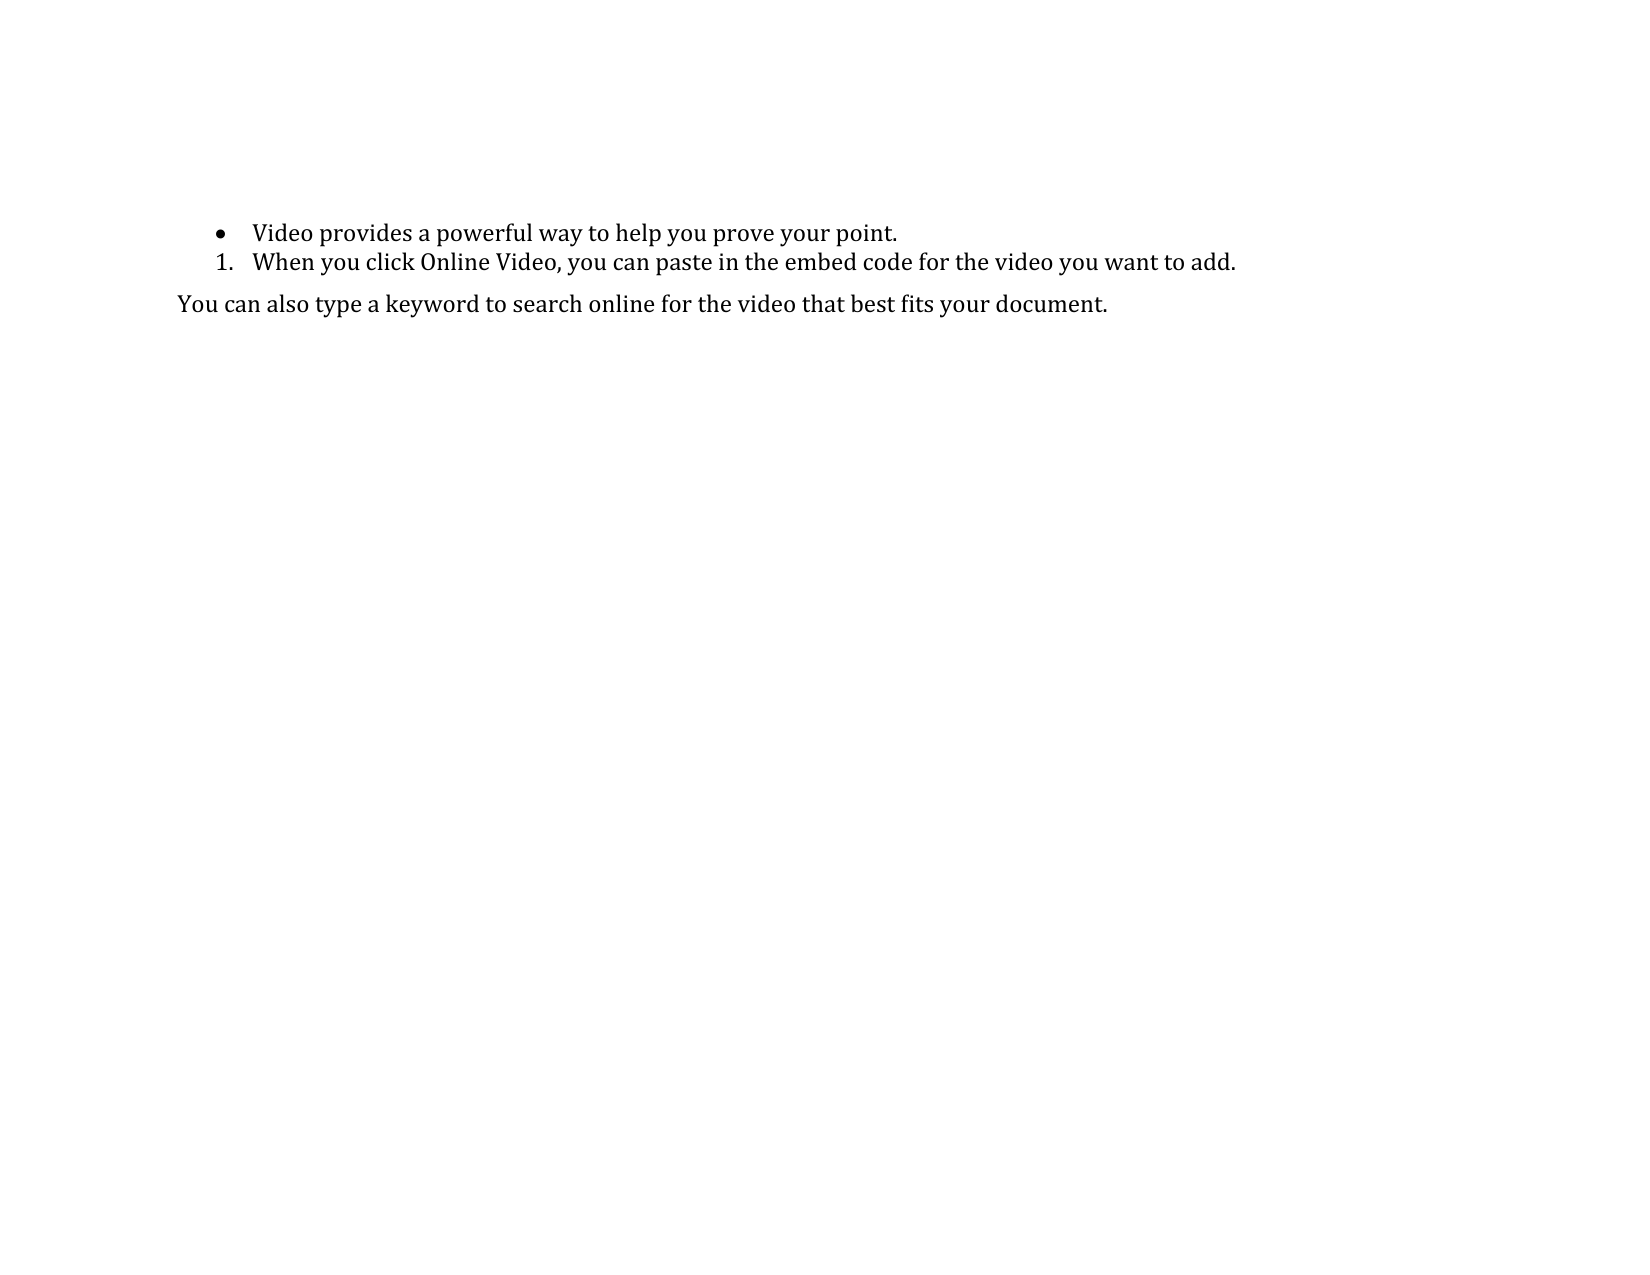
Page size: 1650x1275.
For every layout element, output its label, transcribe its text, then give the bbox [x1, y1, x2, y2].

list Video provides a powerful way to help you prove your point. [214, 216, 1462, 247]
list When you click Online Video, you can paste in the embed code for the video you want to add. [214, 247, 1462, 276]
text You can also type a keyword to search online for the video that best fits your document. [177, 289, 1462, 318]
